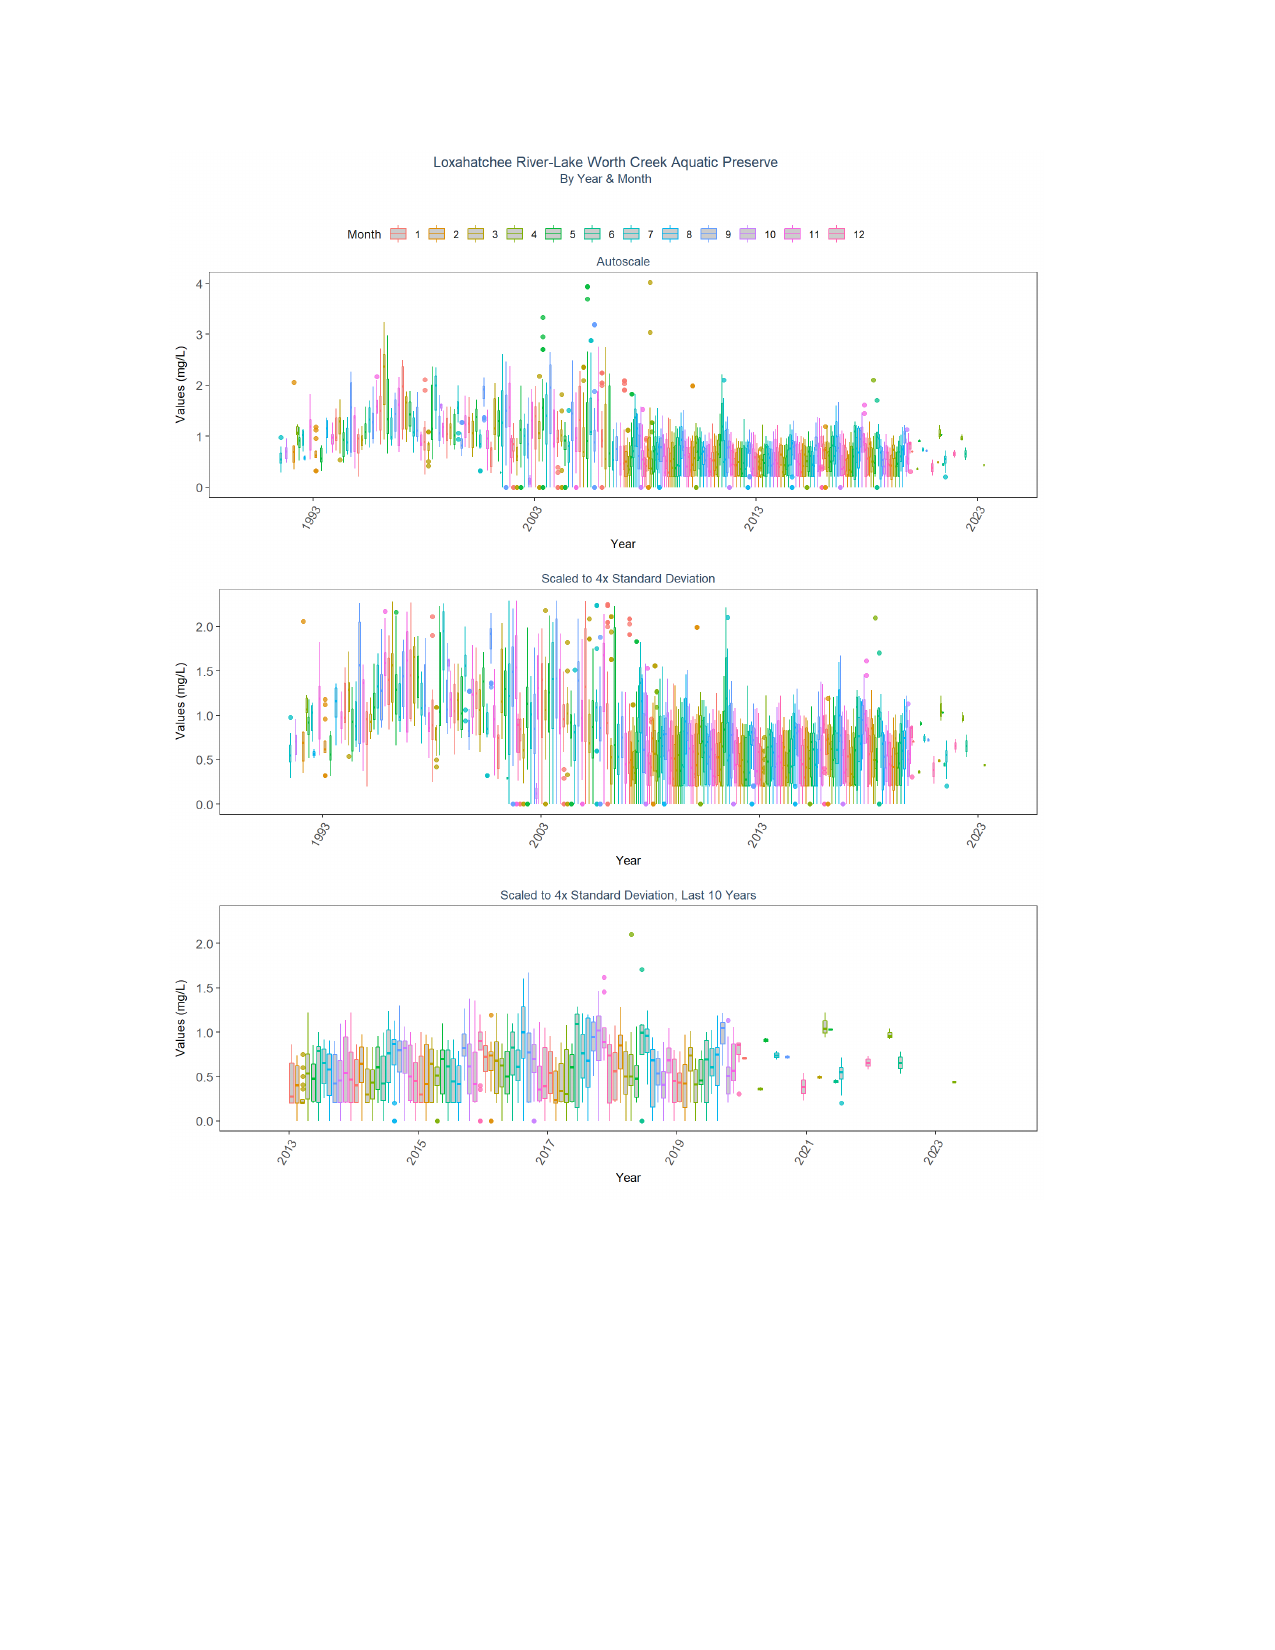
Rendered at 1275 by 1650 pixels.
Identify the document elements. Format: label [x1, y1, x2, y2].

picture [168, 150, 1044, 1200]
